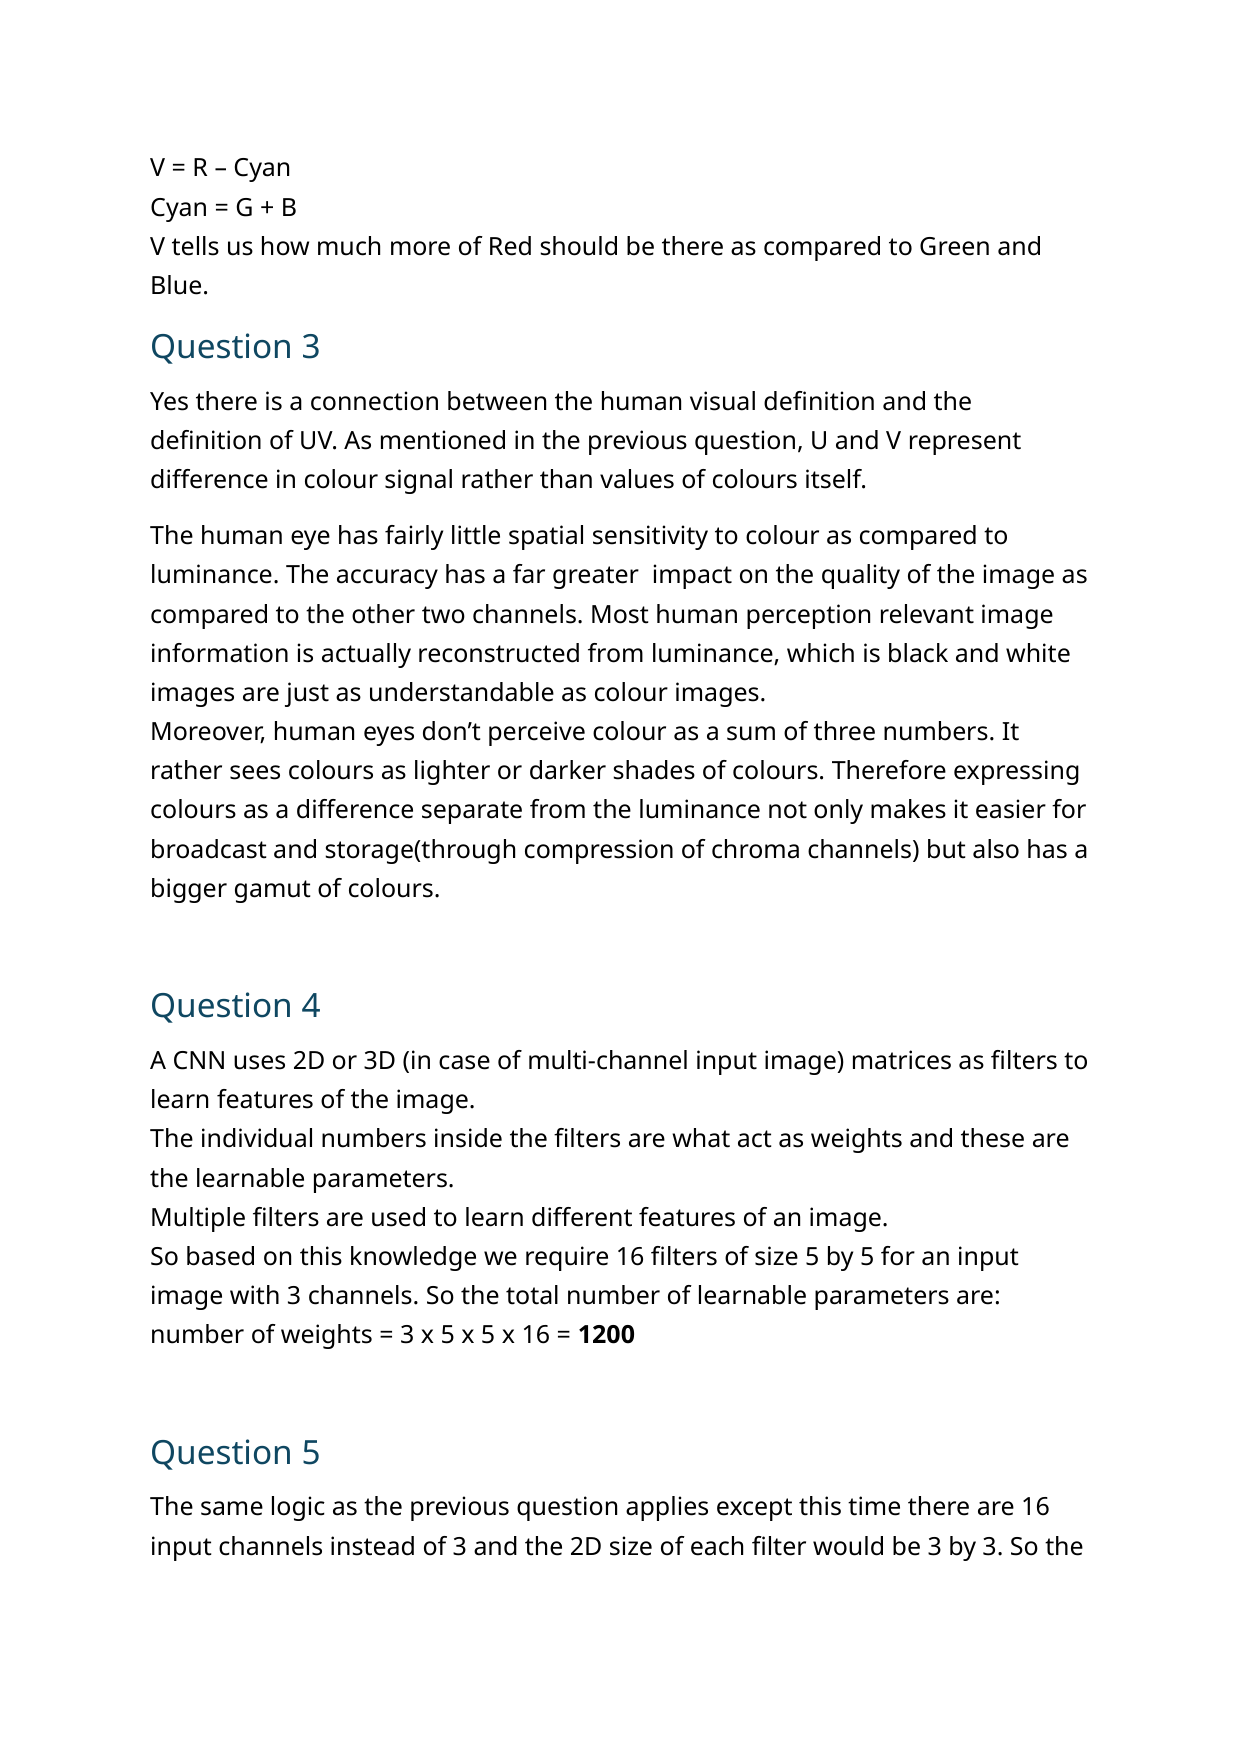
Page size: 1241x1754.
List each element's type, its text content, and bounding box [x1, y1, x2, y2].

subtitle Question 4 [150, 982, 1090, 1028]
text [150, 1489, 1090, 1562]
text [150, 150, 1090, 302]
subtitle Question 3 [150, 323, 1090, 369]
subtitle Question 5 [150, 1428, 1090, 1474]
text Yes there is a connection between the human visual definition and the definition of UV. As mentioned in the previous question, U and V represent difference in colour signal rather than values of colours itself. [150, 384, 1090, 496]
text A CNN uses 2D or 3D (in case of multi-channel input image) matrices as filters to learn features of the image. The individual numbers inside the filters are what act as weights and these are the learnable parameters. Multiple filters are used to learn different features of an image. So based on this knowledge we require 16 filters of size 5 by 5 for an input image with 3 channels. So the total number of learnable parameters are: number of weights = 3 x 5 x 5 x 16 = 1200 [150, 1043, 1090, 1351]
text The human eye has fairly little spatial sensitivity to colour as compared to luminance. The accuracy has a far greater impact on the quality of the image as compared to the other two channels. Most human perception relevant image information is actually reconstructed from luminance, which is black and white images are just as understandable as colour images. Moreover, human eyes don’t perceive colour as a sum of three numbers. It rather sees colours as lighter or darker shades of colours. Therefore expressing colours as a difference separate from the luminance not only makes it easier for broadcast and storage(through compression of chroma channels) but also has a bigger gamut of colours. [150, 518, 1090, 904]
